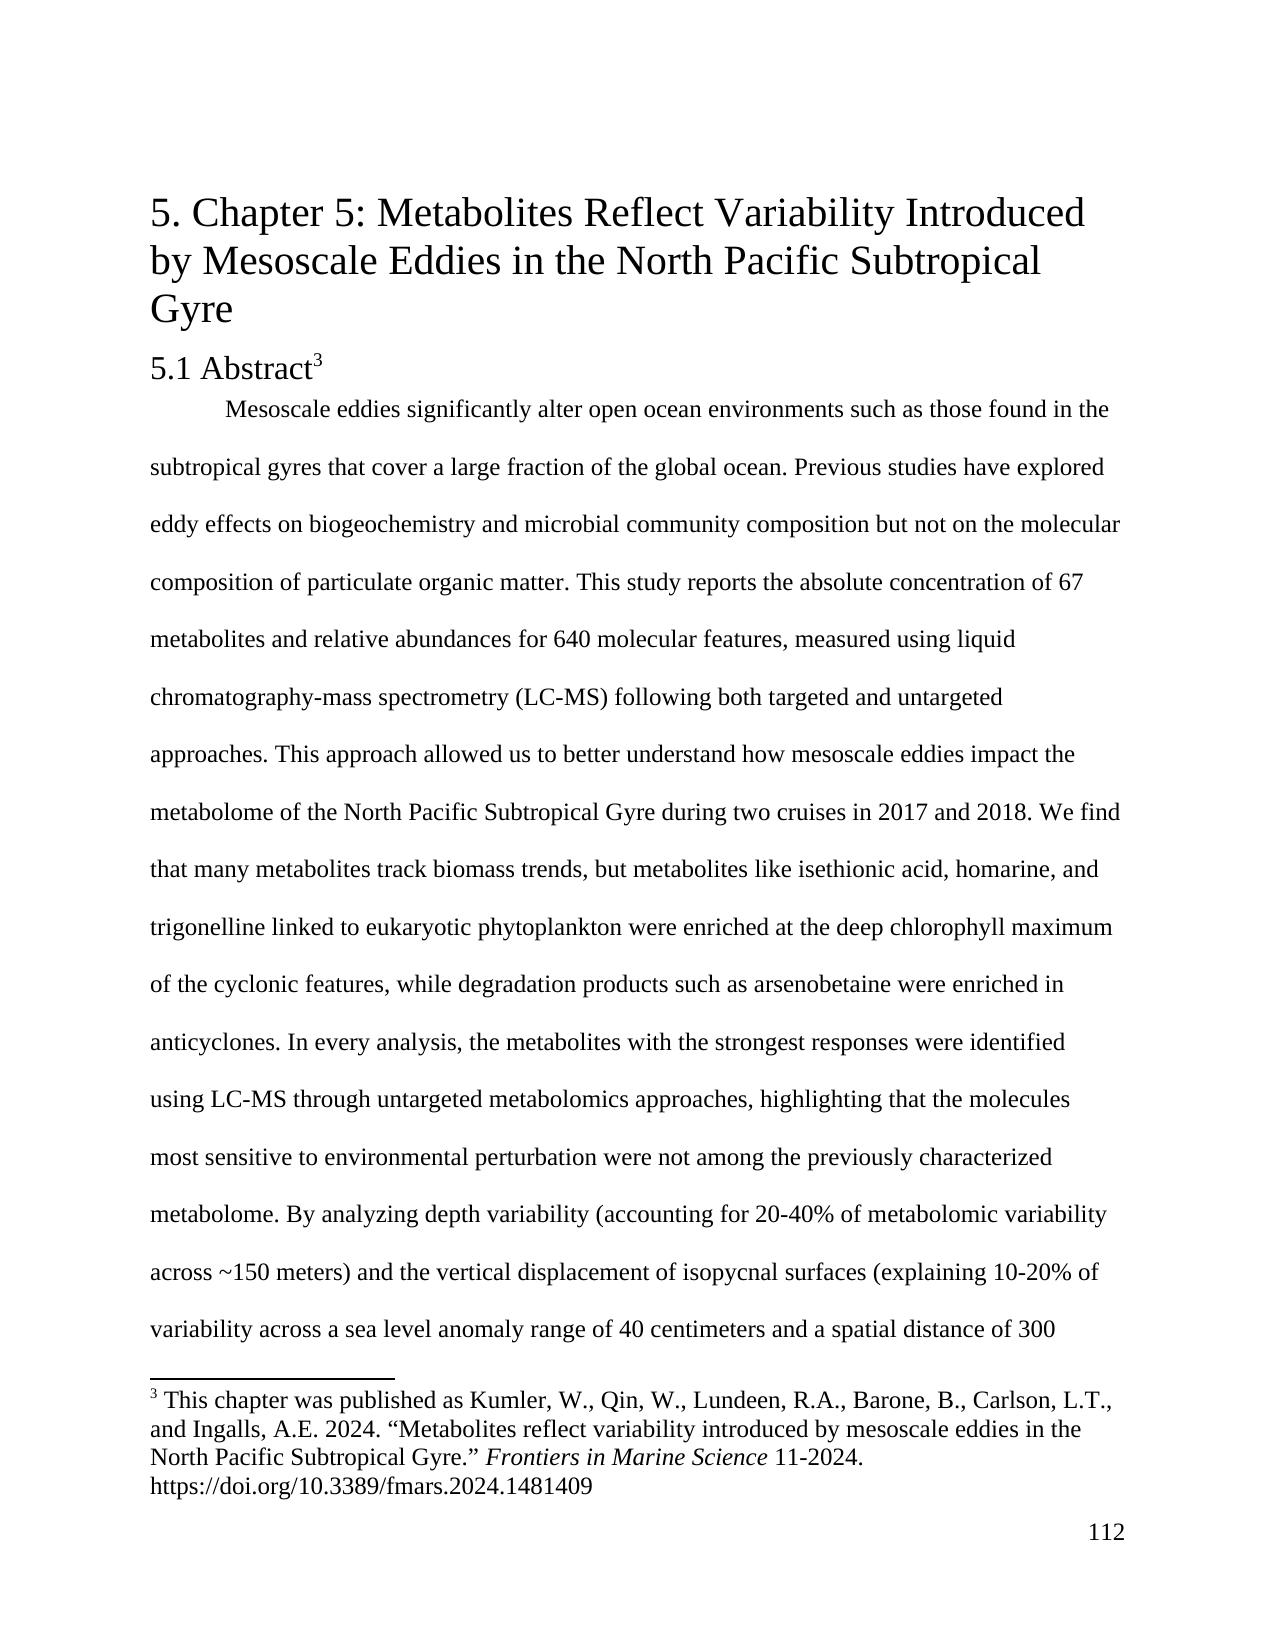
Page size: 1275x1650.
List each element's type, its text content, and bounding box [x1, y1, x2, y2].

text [150, 394, 1125, 1343]
subtitle 5.1 Abstract [150, 348, 1125, 386]
subtitle 5. Chapter 5: Metabolites Reflect Variability Introduced by Mesoscale Eddies in the North Pacific Subtropical Gyre [150, 187, 1125, 331]
